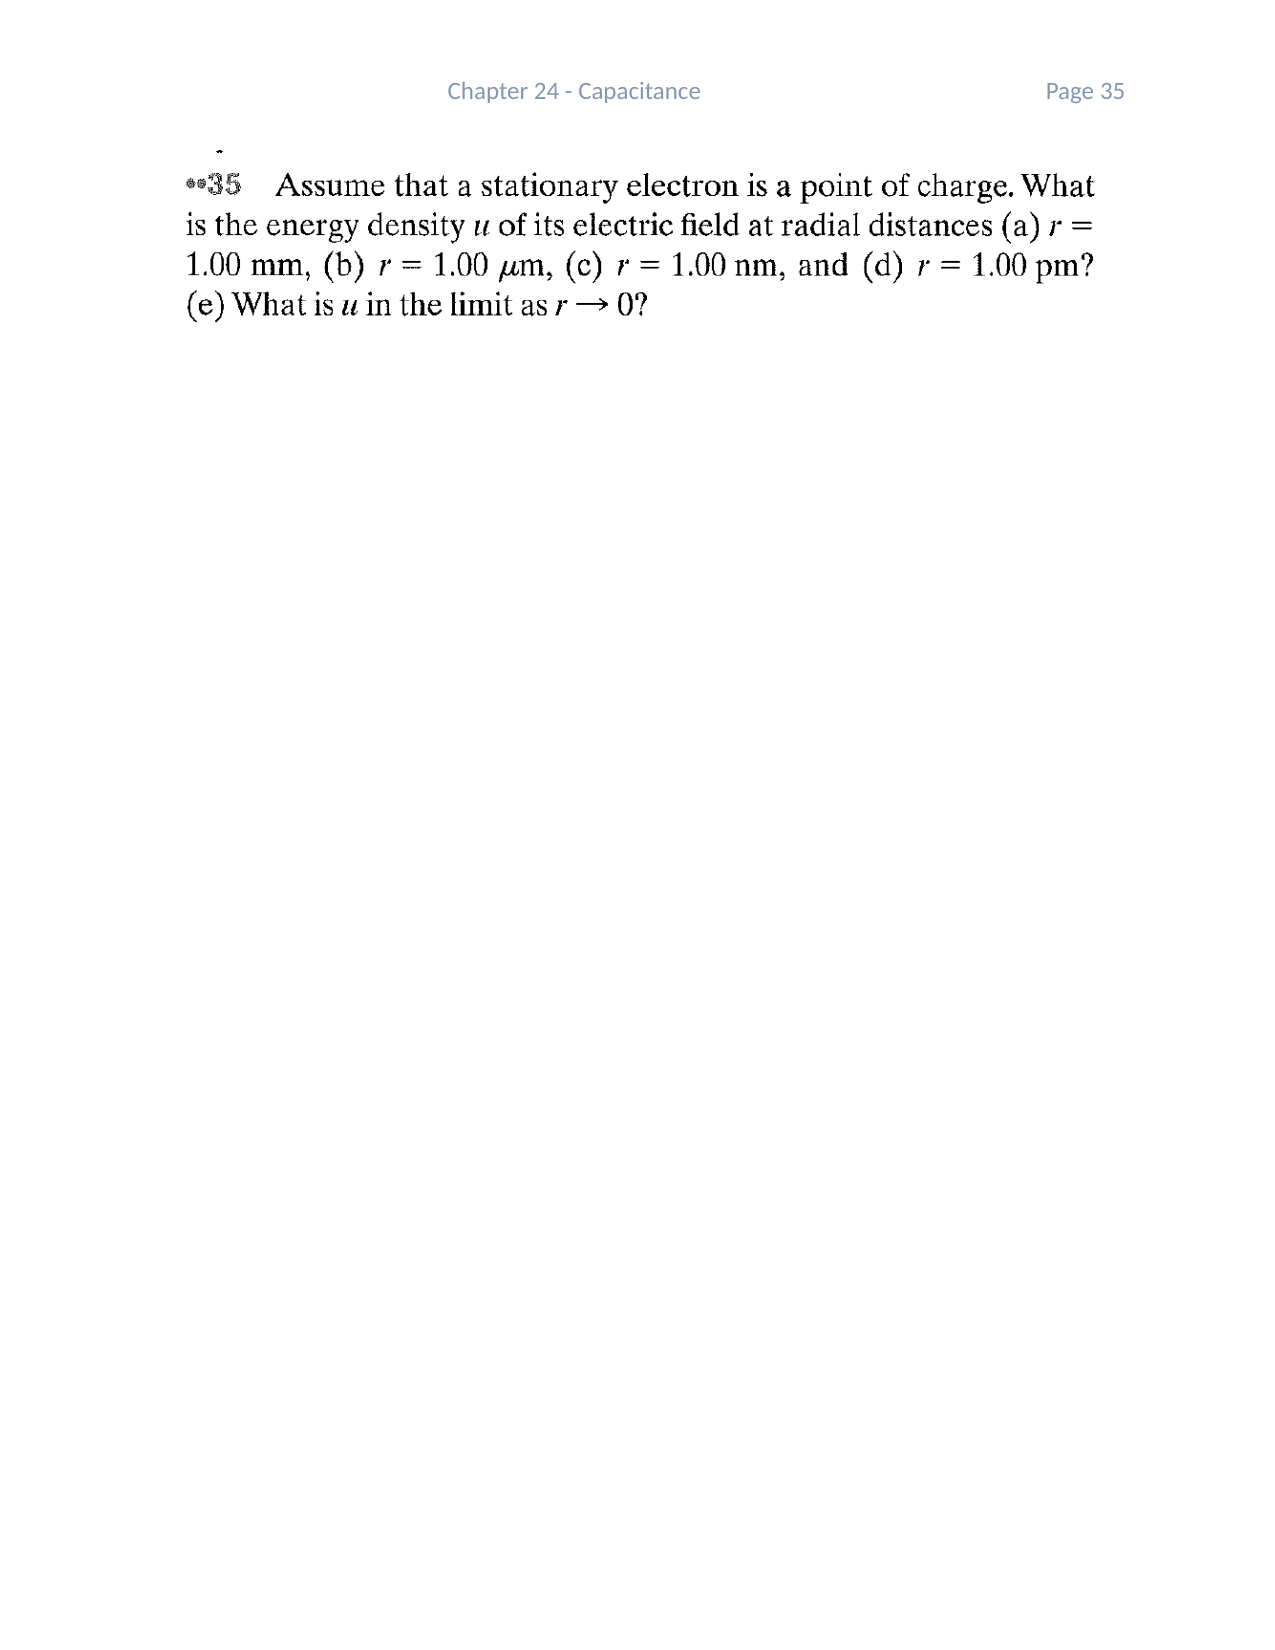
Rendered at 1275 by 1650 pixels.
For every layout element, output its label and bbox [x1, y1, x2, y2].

picture [150, 150, 1125, 326]
